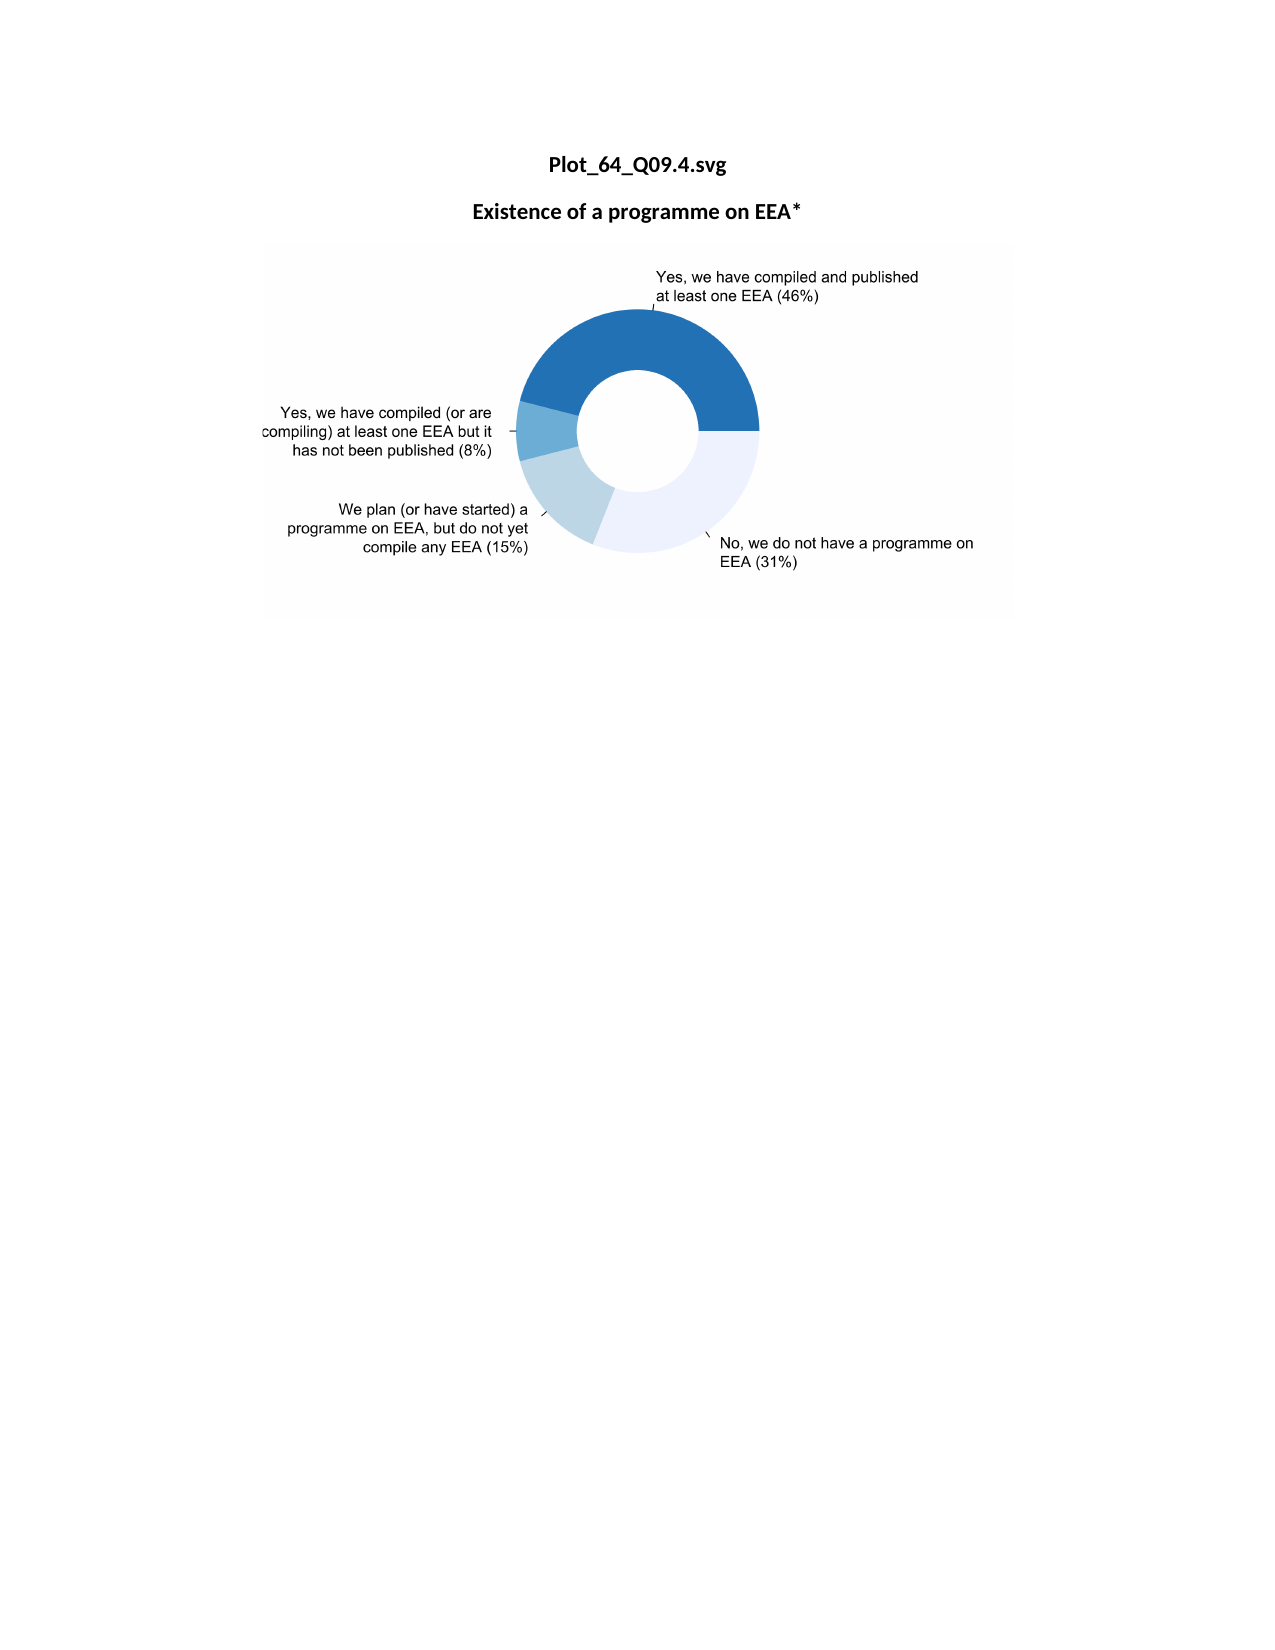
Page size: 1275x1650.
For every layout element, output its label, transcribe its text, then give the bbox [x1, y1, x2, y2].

text Plot_64_Q09.4.svg [150, 150, 1125, 178]
text Existence of a programme on EEA* [150, 197, 1125, 225]
picture [262, 243, 1013, 619]
